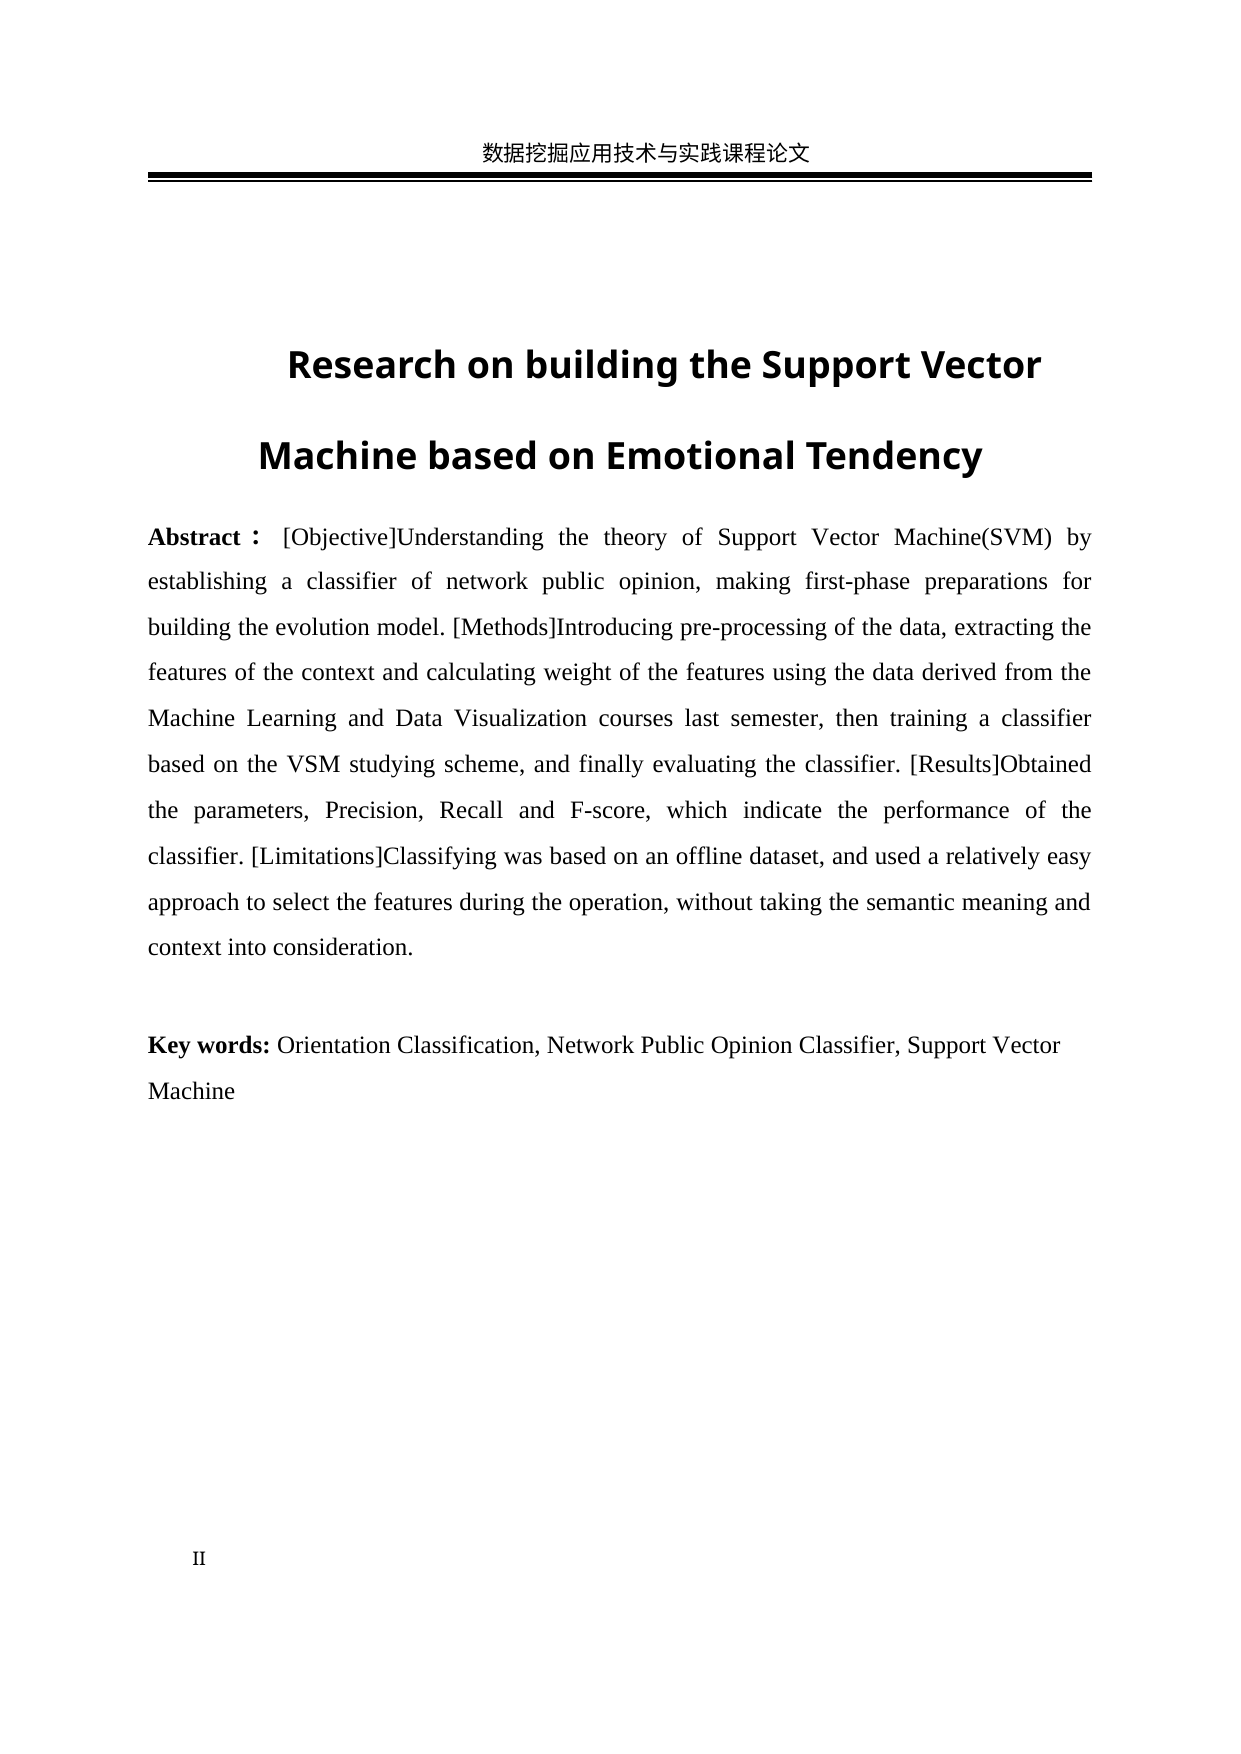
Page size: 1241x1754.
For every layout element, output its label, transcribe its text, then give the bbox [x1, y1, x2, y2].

title Research on building the Support Vector Machine based on Emotional Tendency [148, 318, 1092, 501]
text Abstract：[Objective]Understanding the theory of Support Vector Machine(SVM) by establishing a classifier of network public opinion, making first-phase preparations for building the evolution model. [Methods]Introducing pre-processing of the data, extracting the features of the context and calculating weight of the features using the data derived from the Machine Learning and Data Visualization courses last semester, then training a classifier based on the VSM studying scheme, and finally evaluating the classifier. [Results]Obtained the parameters, Precision, Recall and F-score, which indicate the performance of the classifier. [Limitations]Classifying was based on an offline dataset, and used a relatively easy approach to select the features during the operation, without taking the semantic meaning and context into consideration. [148, 511, 1092, 970]
text Key words: Orientation Classification, Network Public Opinion Classifier, Support Vector Machine [148, 1022, 1092, 1114]
